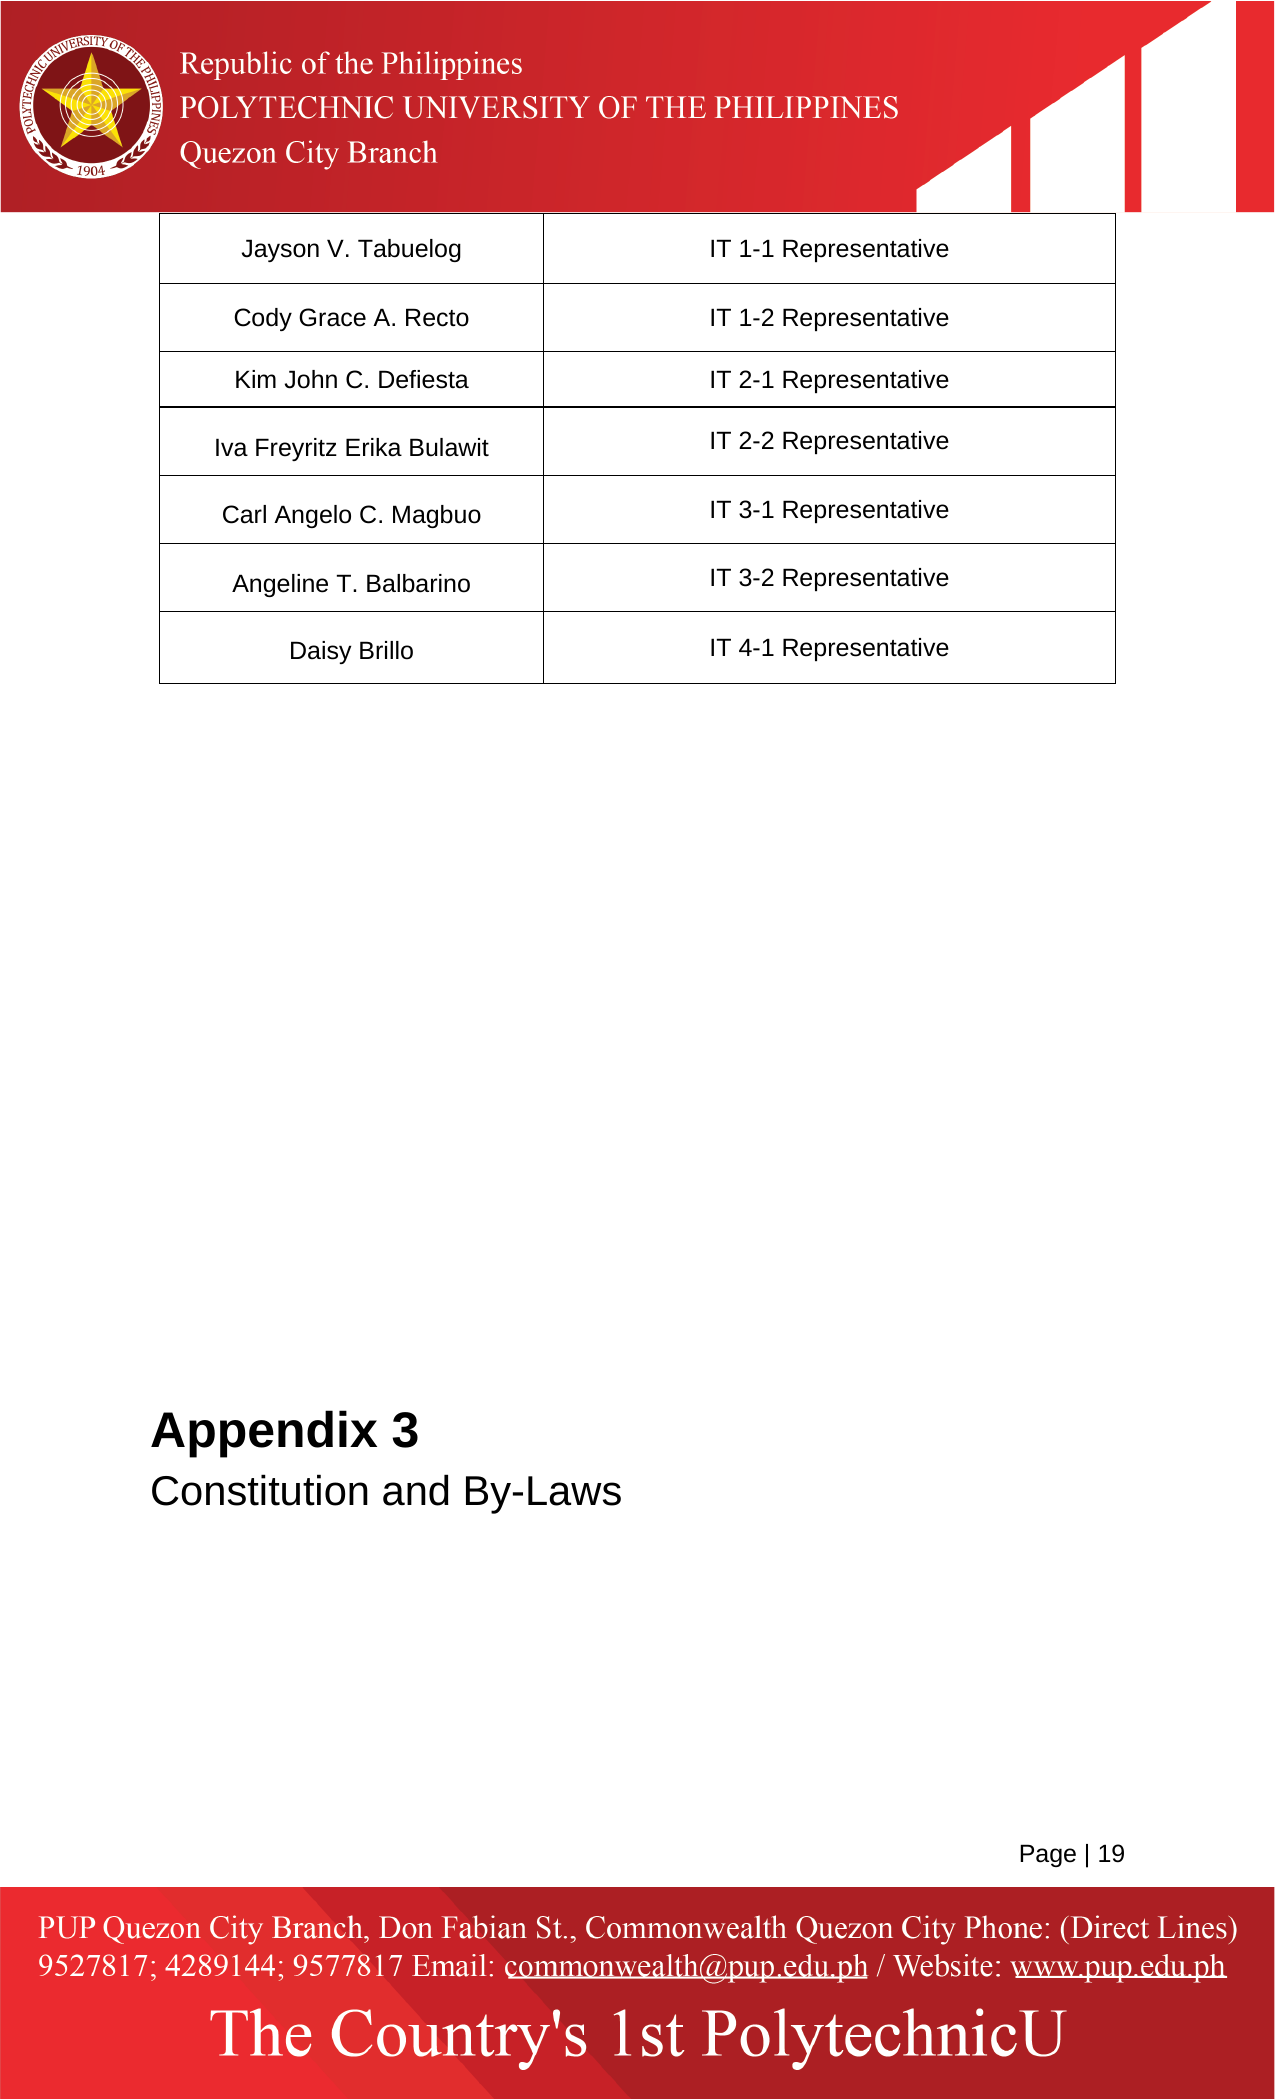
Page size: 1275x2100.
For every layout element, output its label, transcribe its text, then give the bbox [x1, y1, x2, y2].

table_cell IT 4-1 Representative [544, 612, 1115, 683]
table_cell IT 1-1 Representative [544, 214, 1115, 283]
table_cell Daisy Brillo [160, 612, 543, 683]
table_cell Kim John C. Defiesta [160, 352, 543, 406]
table_cell IT 1-2 Representative [544, 284, 1115, 351]
table_cell Iva Freyritz Erika Bulawit [160, 408, 543, 474]
table_cell Cody Grace A. Recto [160, 284, 543, 351]
table_cell Carl Angelo C. Magbuo [160, 476, 543, 542]
text Appendix 3 [150, 1400, 1125, 1458]
table_cell IT 2-1 Representative [544, 352, 1115, 406]
picture [0, 1, 1275, 213]
table_cell IT 3-2 Representative [544, 544, 1115, 611]
table_cell Angeline T. Balbarino [160, 544, 543, 611]
table_cell Jayson V. Tabuelog [160, 214, 543, 283]
text Constitution and By-Laws [150, 1466, 1125, 1514]
picture [0, 1887, 1275, 2099]
table_cell IT 2-2 Representative [544, 408, 1115, 474]
table_cell IT 3-1 Representative [544, 476, 1115, 542]
